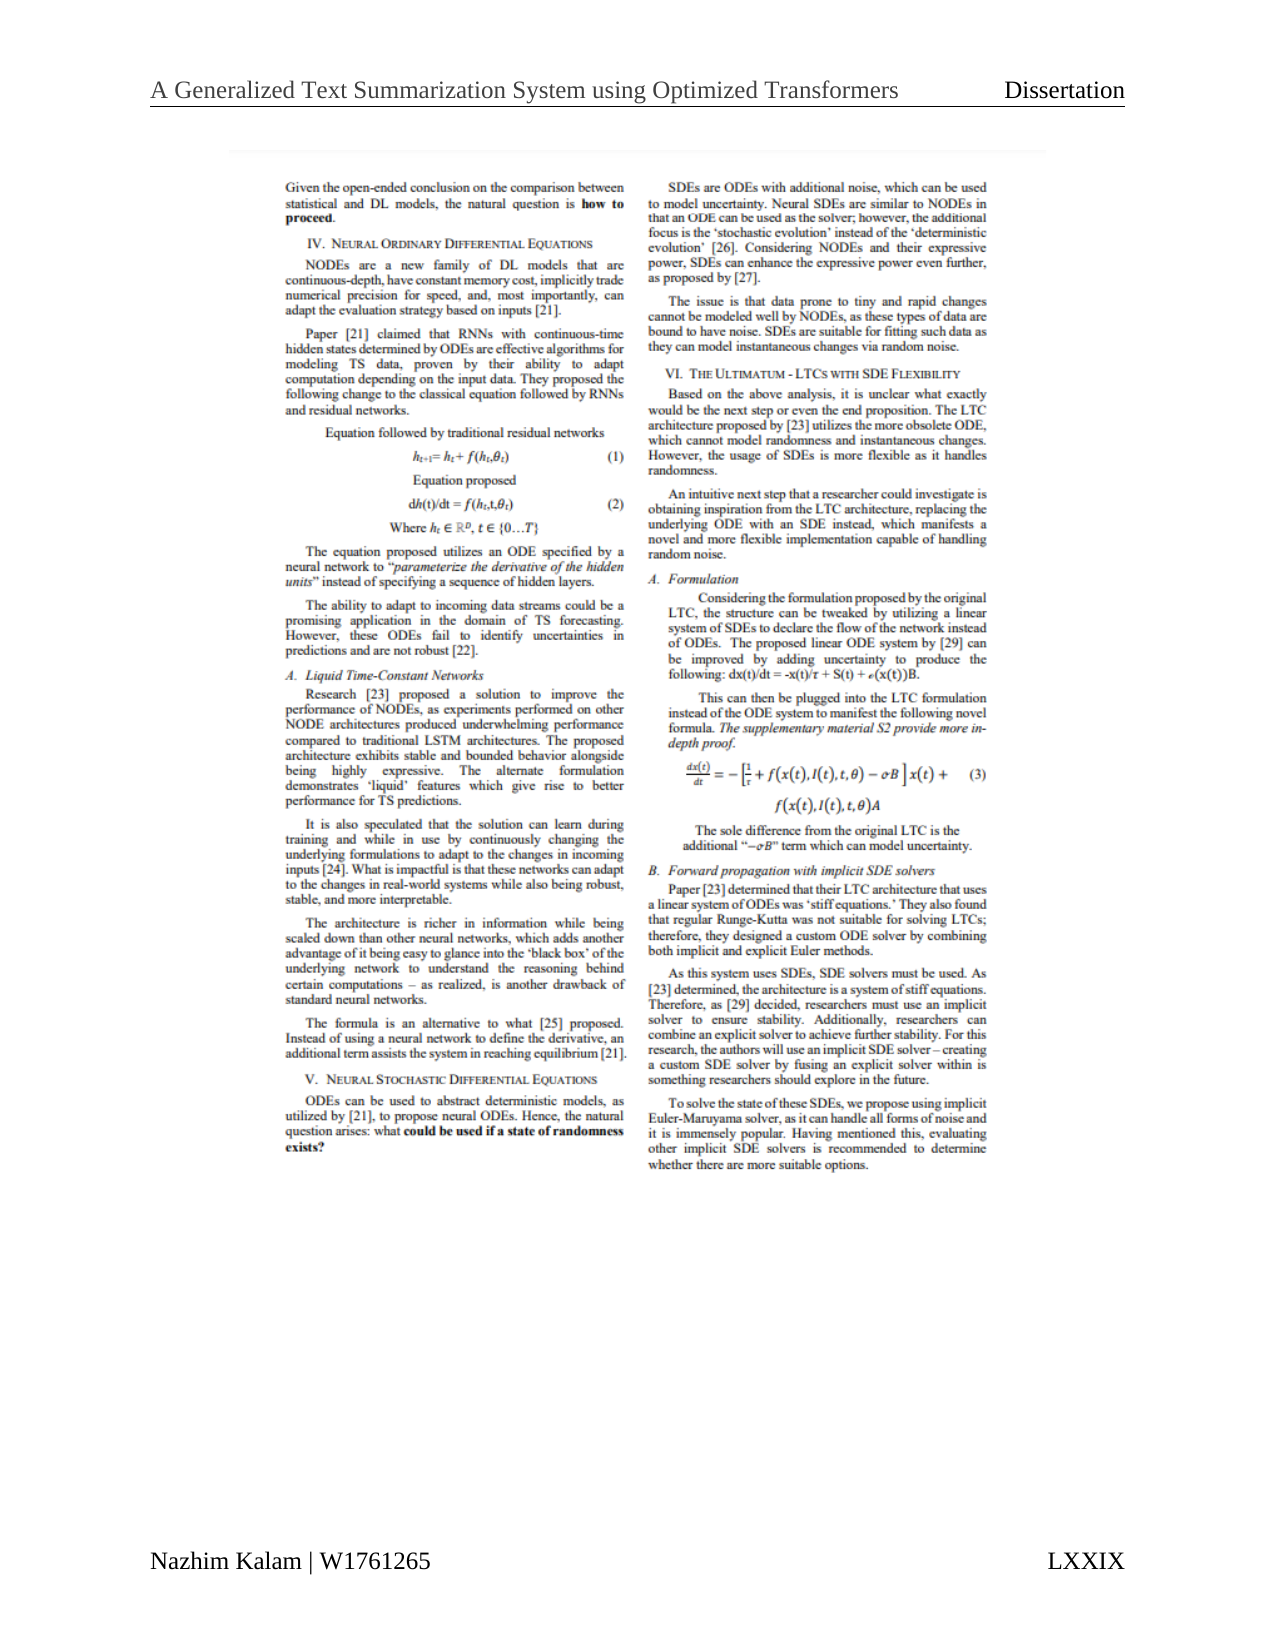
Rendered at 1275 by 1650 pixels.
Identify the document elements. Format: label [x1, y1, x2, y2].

picture [229, 150, 1047, 1202]
